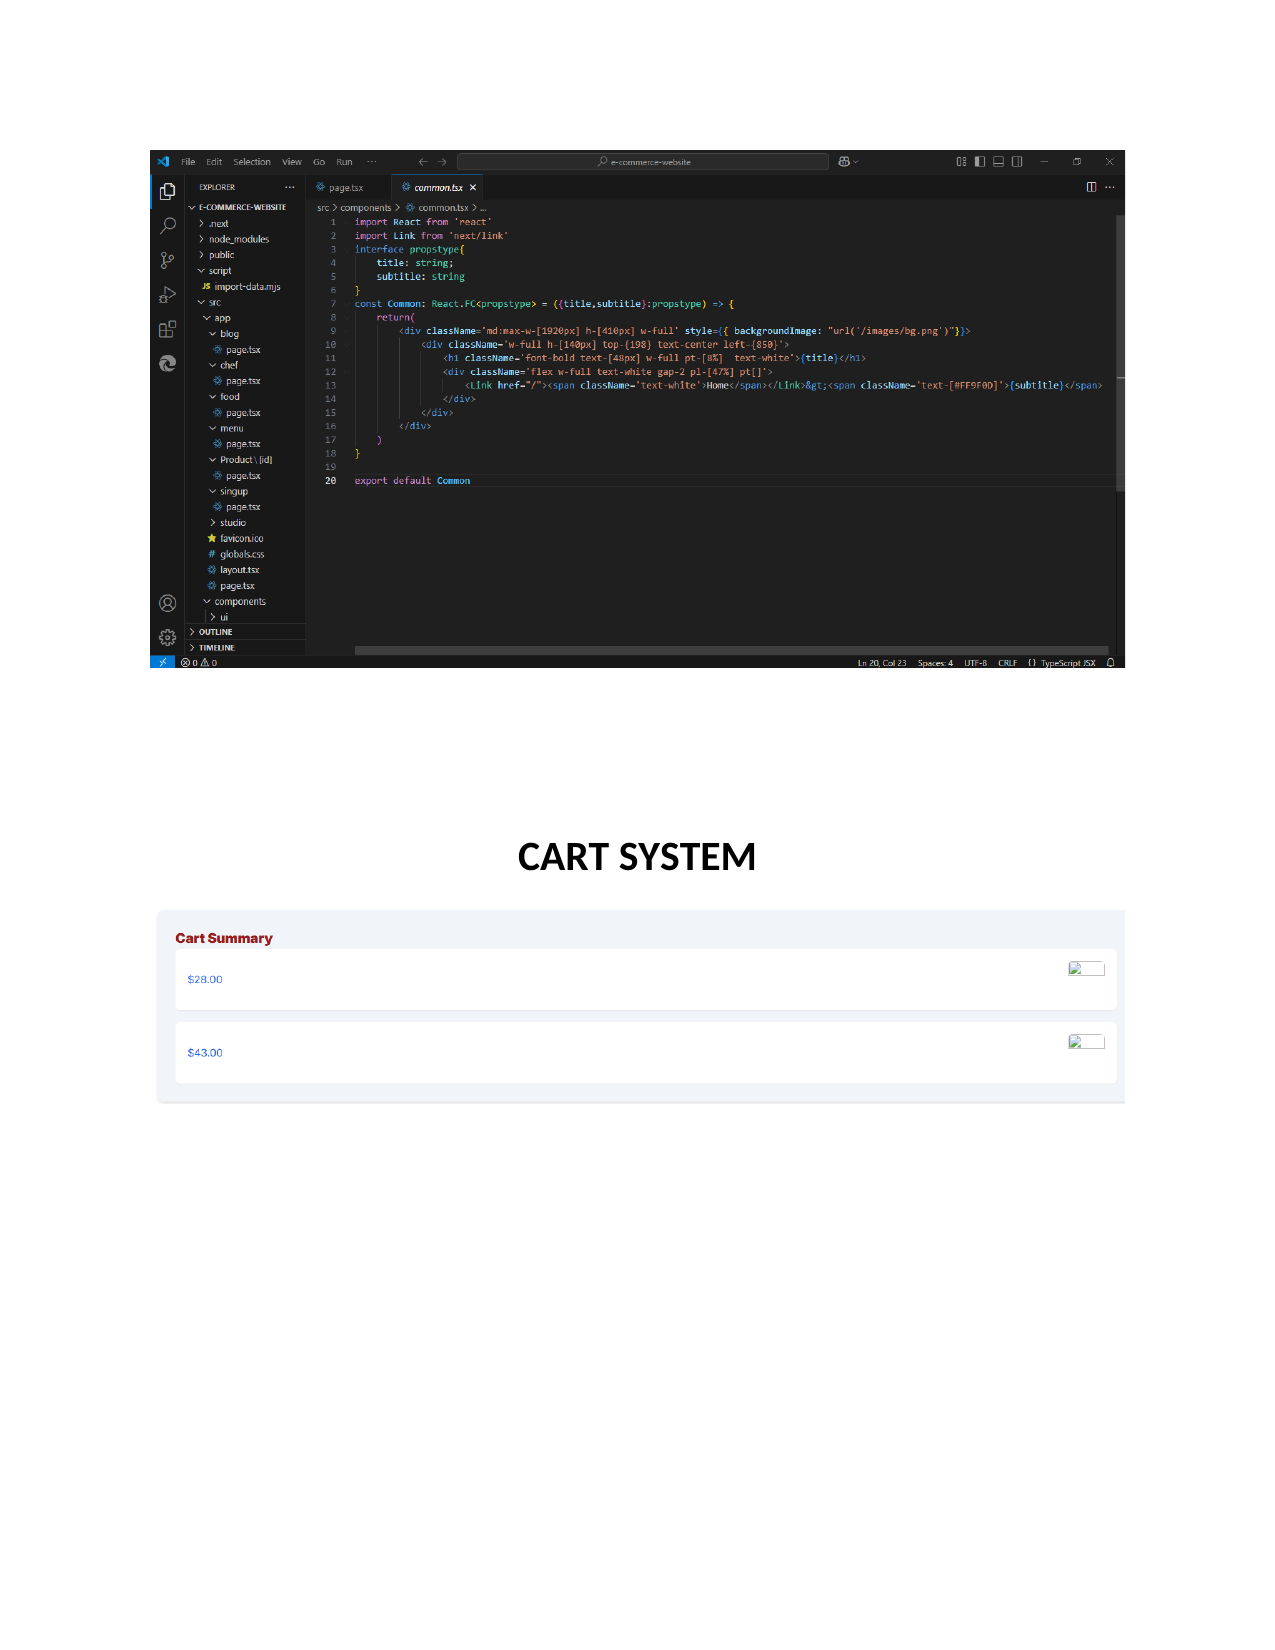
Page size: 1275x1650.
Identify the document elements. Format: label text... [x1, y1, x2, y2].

picture [150, 901, 1125, 1104]
text CART SYSTEM [150, 829, 1125, 880]
picture [150, 150, 1125, 668]
